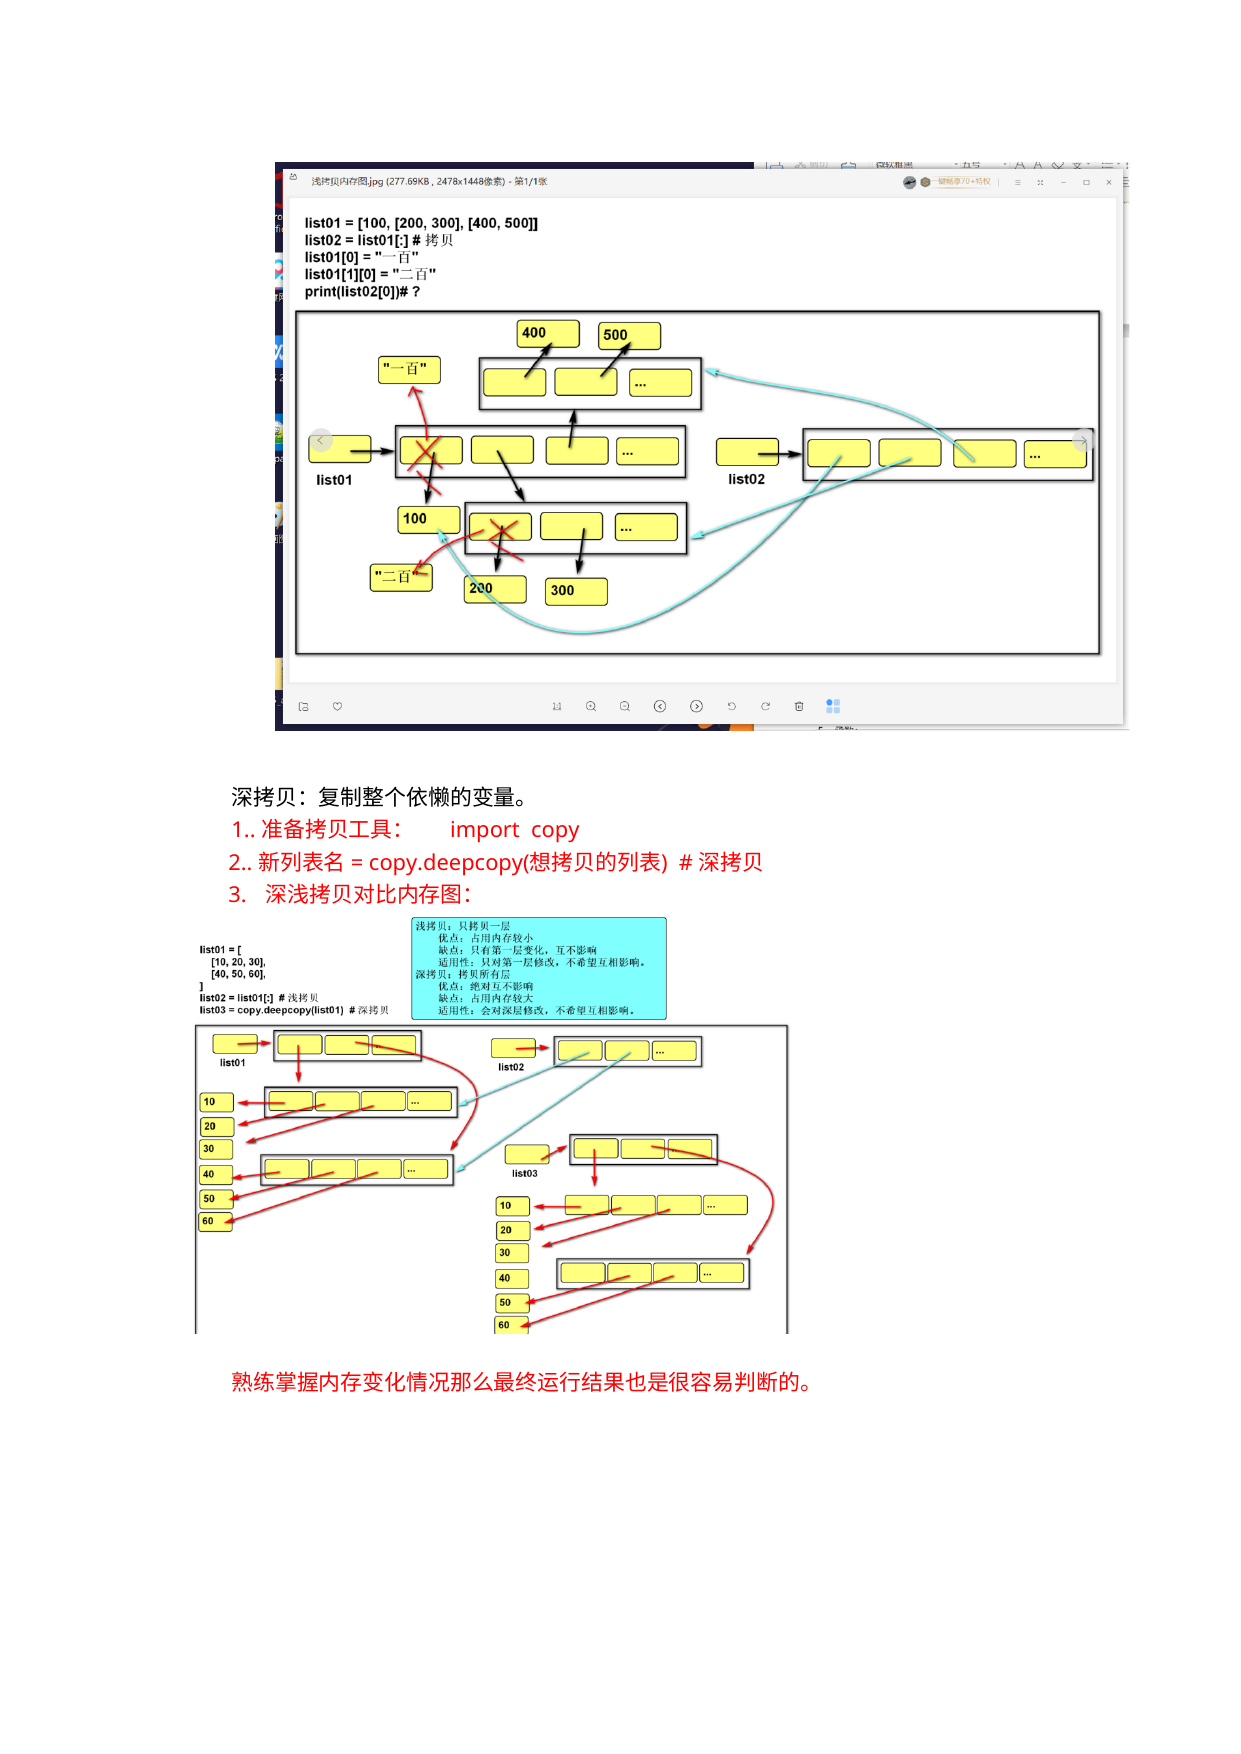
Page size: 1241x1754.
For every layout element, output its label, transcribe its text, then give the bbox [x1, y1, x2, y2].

picture [187, 909, 848, 1334]
text 熟练掌握内存变化情况那么最终运行结果也是很容易判断的。 [187, 1364, 1053, 1397]
text 深拷贝：复制整个依懒的变量。 [187, 779, 1053, 812]
list 2.. 新列表名 = copy.deepcopy(想拷贝的列表) # 深拷贝 [228, 844, 1053, 877]
list 深浅拷贝对比内存图： [228, 877, 1053, 909]
picture [275, 162, 1130, 731]
text 1.. 准备拷贝工具： import copy [187, 812, 1053, 844]
